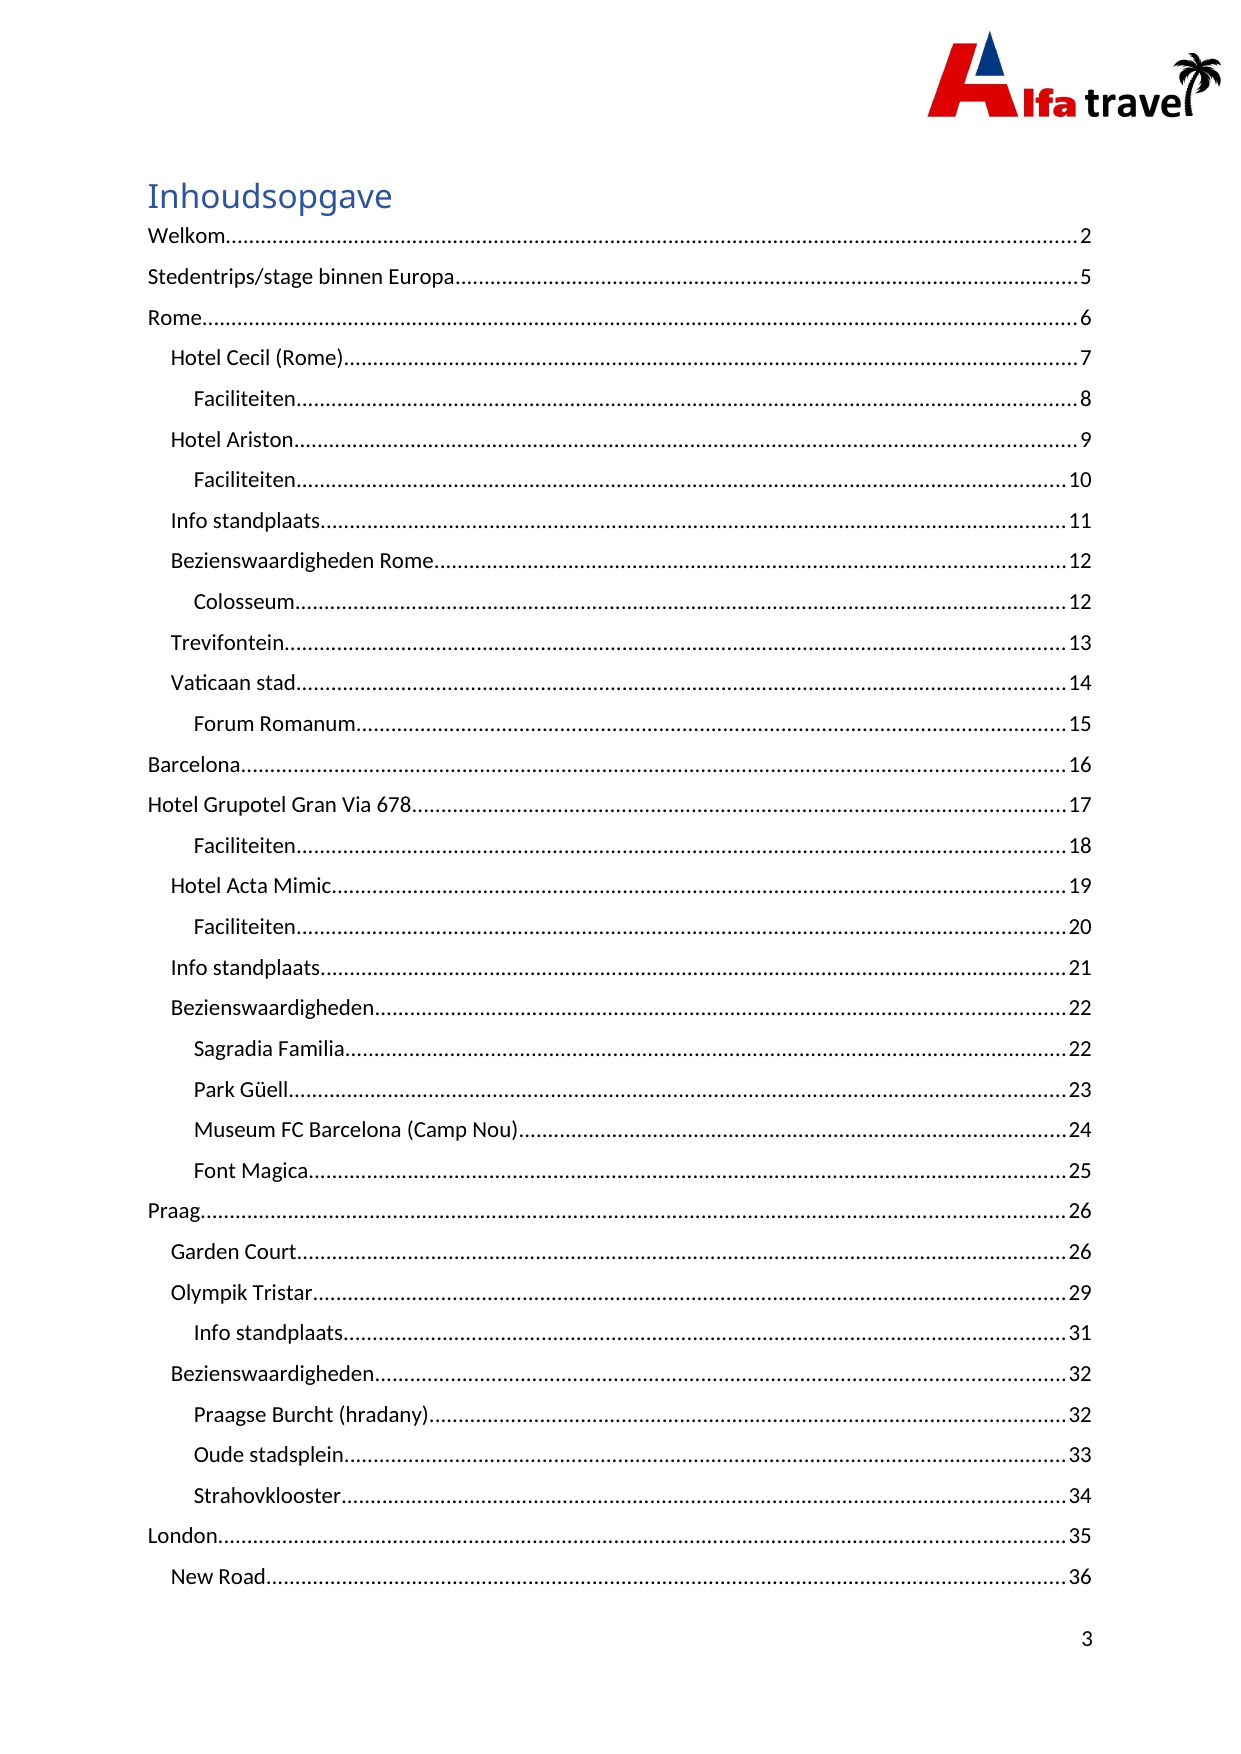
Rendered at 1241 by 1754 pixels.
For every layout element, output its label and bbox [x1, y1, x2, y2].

picture [925, 27, 1225, 124]
